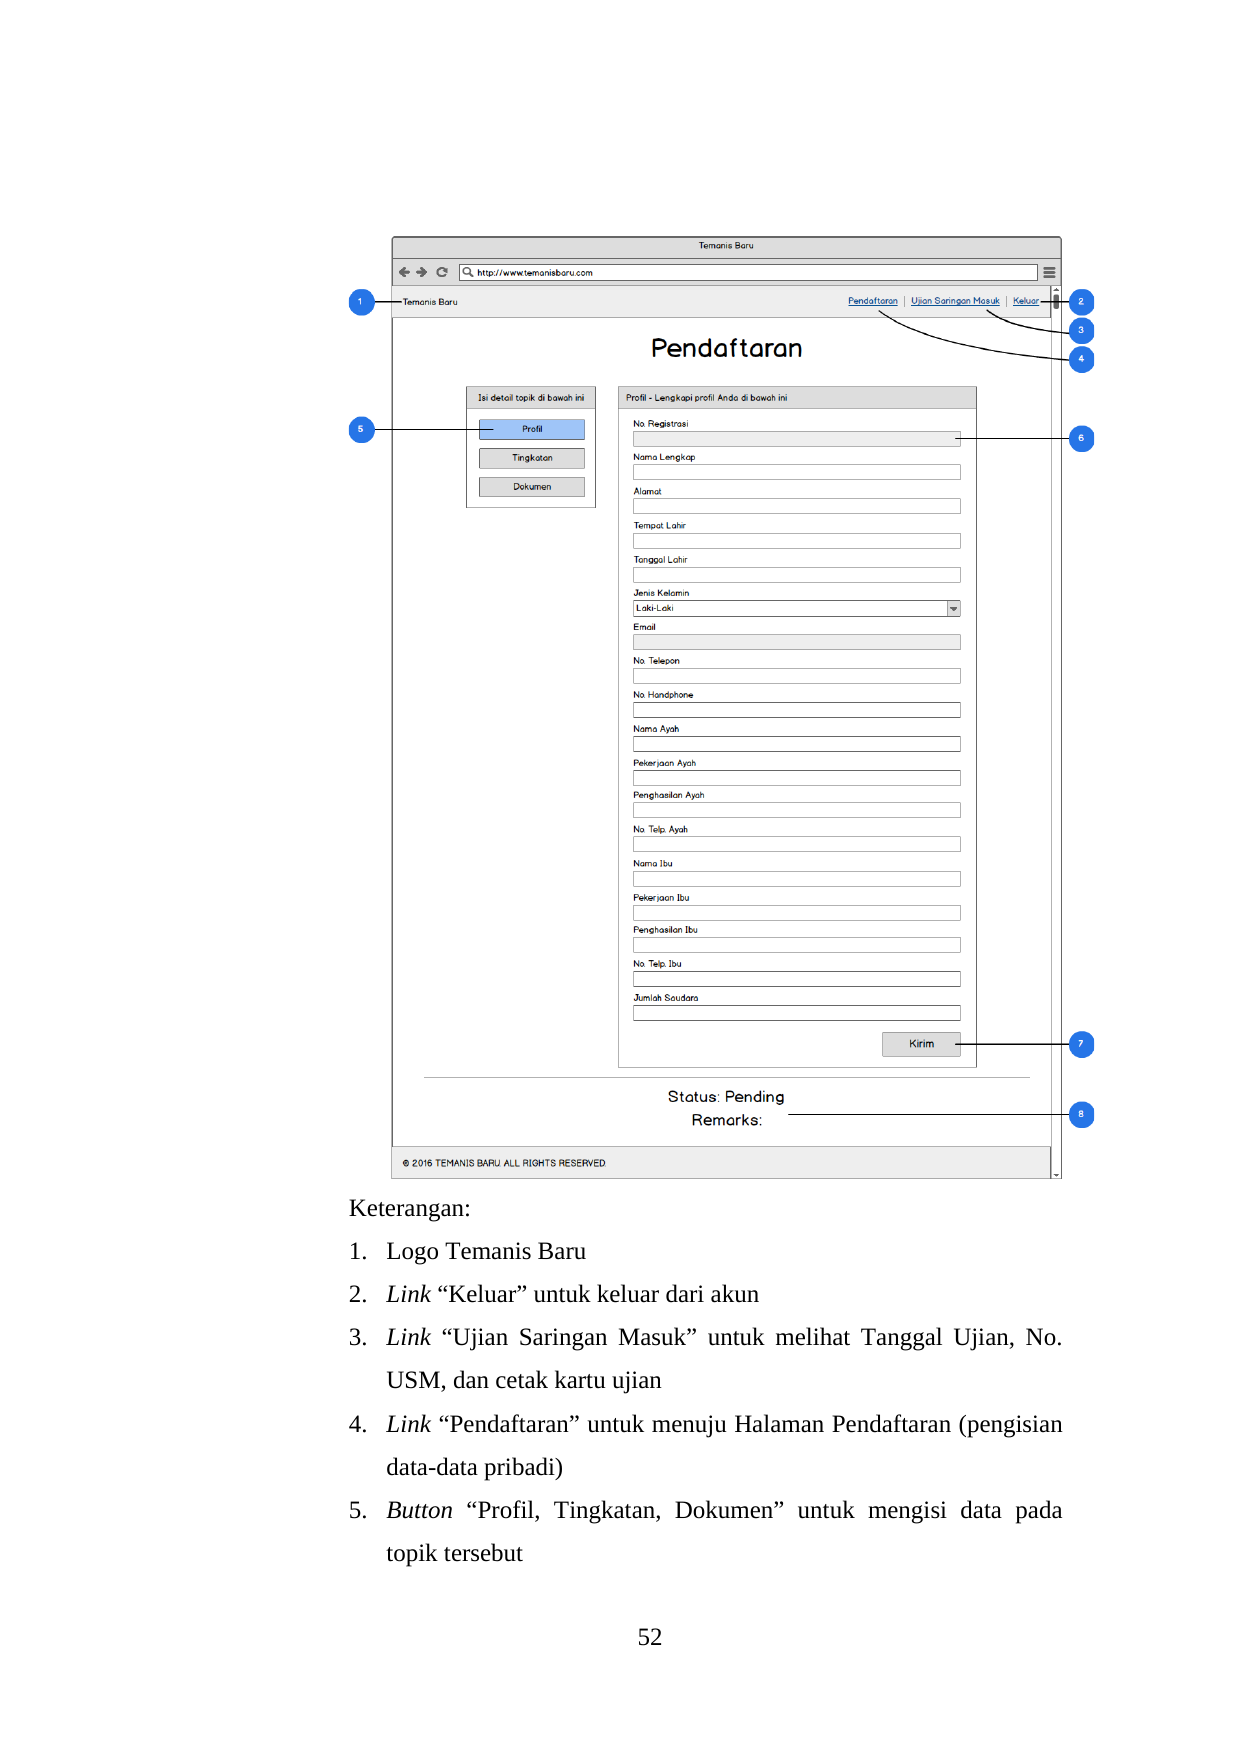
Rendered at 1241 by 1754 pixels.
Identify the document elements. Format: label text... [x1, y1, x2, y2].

list Logo Temanis Baru [349, 1236, 1063, 1265]
list Keterangan: [349, 1193, 1063, 1222]
picture [348, 236, 1095, 1179]
list Button “Profil, Tingkatan, Dokumen” untuk mengisi data pada topik tersebut [349, 1495, 1063, 1567]
list Link “Keluar” untuk keluar dari akun [349, 1279, 1063, 1308]
list Link “Ujian Saringan Masuk” untuk melihat Tanggal Ujian, No. USM, dan cetak kartu ujian [349, 1322, 1063, 1394]
list Link “Pendaftaran” untuk menuju Halaman Pendaftaran (pengisian data-data pribadi) [349, 1409, 1063, 1481]
